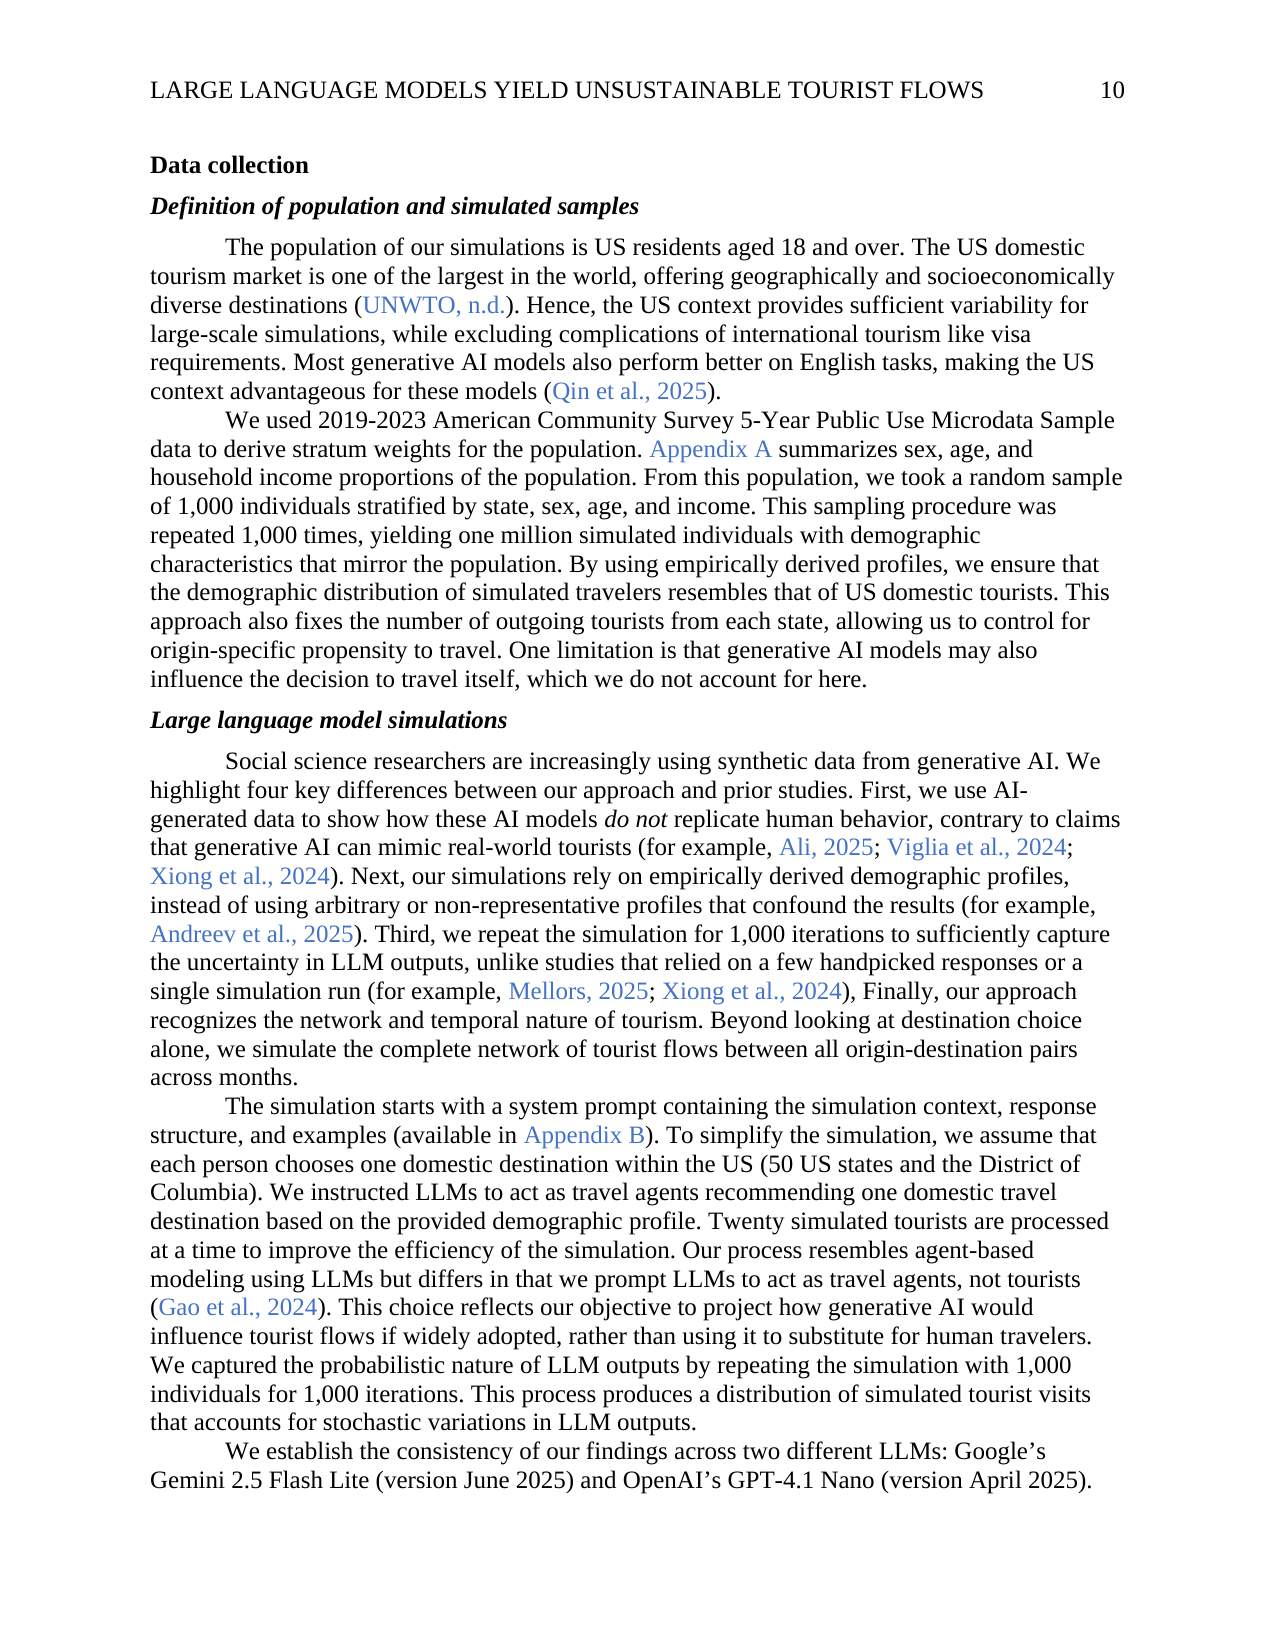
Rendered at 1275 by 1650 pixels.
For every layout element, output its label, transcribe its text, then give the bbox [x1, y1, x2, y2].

text Social science researchers are increasingly using synthetic data from generative AI. We highlight four key differences between our approach and prior studies. First, we use AI-generated data to show how these AI models do not replicate human behavior, contrary to claims that generative AI can mimic real-world tourists (for example, Ali, 2025; Viglia et al., 2024; Xiong et al., 2024). Next, our simulations rely on empirically derived demographic profiles, instead of using arbitrary or non-representative profiles that confound the results (for example, Andreev et al., 2025). Third, we repeat the simulation for 1,000 iterations to sufficiently capture the uncertainty in LLM outputs, unlike studies that relied on a few handpicked responses or a single simulation run (for example, Mellors, 2025; Xiong et al., 2024), Finally, our approach recognizes the network and temporal nature of tourism. Beyond looking at destination choice alone, we simulate the complete network of tourist flows between all origin-destination pairs across months. [150, 746, 1125, 1091]
subtitle Definition of population and simulated samples [150, 191, 1125, 220]
text We used 2019-2023 American Community Survey 5-Year Public Use Microdata Sample data to derive stratum weights for the population. Appendix A summarizes sex, age, and household income proportions of the population. From this population, we took a random sample of 1,000 individuals stratified by state, sex, age, and income. This sampling procedure was repeated 1,000 times, yielding one million simulated individuals with demographic characteristics that mirror the population. By using empirically derived profiles, we ensure that the demographic distribution of simulated travelers resembles that of US domestic tourists. This approach also fixes the number of outgoing tourists from each state, allowing us to control for origin-specific propensity to travel. One limitation is that generative AI models may also influence the decision to travel itself, which we do not account for here. [150, 405, 1125, 692]
text The simulation starts with a system prompt containing the simulation context, response structure, and examples (available in Appendix B). To simplify the simulation, we assume that each person chooses one domestic destination within the US (50 US states and the District of Columbia). We instructed LLMs to act as travel agents recommending one domestic travel destination based on the provided demographic profile. Twenty simulated tourists are processed at a time to improve the efficiency of the simulation. Our process resembles agent-based modeling using LLMs but differs in that we prompt LLMs to act as travel agents, not tourists (Gao et al., 2024). This choice reflects our objective to project how generative AI would influence tourist flows if widely adopted, rather than using it to substitute for human travelers. We captured the probabilistic nature of LLM outputs by repeating the simulation with 1,000 individuals for 1,000 iterations. This process produces a distribution of simulated tourist visits that accounts for stochastic variations in LLM outputs. [150, 1091, 1125, 1436]
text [150, 1436, 1125, 1494]
subtitle Data collection [150, 150, 1125, 179]
text The population of our simulations is US residents aged 18 and over. The US domestic tourism market is one of the largest in the world, offering geographically and socioeconomically diverse destinations (UNWTO, n.d.). Hence, the US context provides sufficient variability for large-scale simulations, while excluding complications of international tourism like visa requirements. Most generative AI models also perform better on English tasks, making the US context advantageous for these models (Qin et al., 2025). [150, 232, 1125, 405]
subtitle Large language model simulations [150, 705, 1125, 734]
